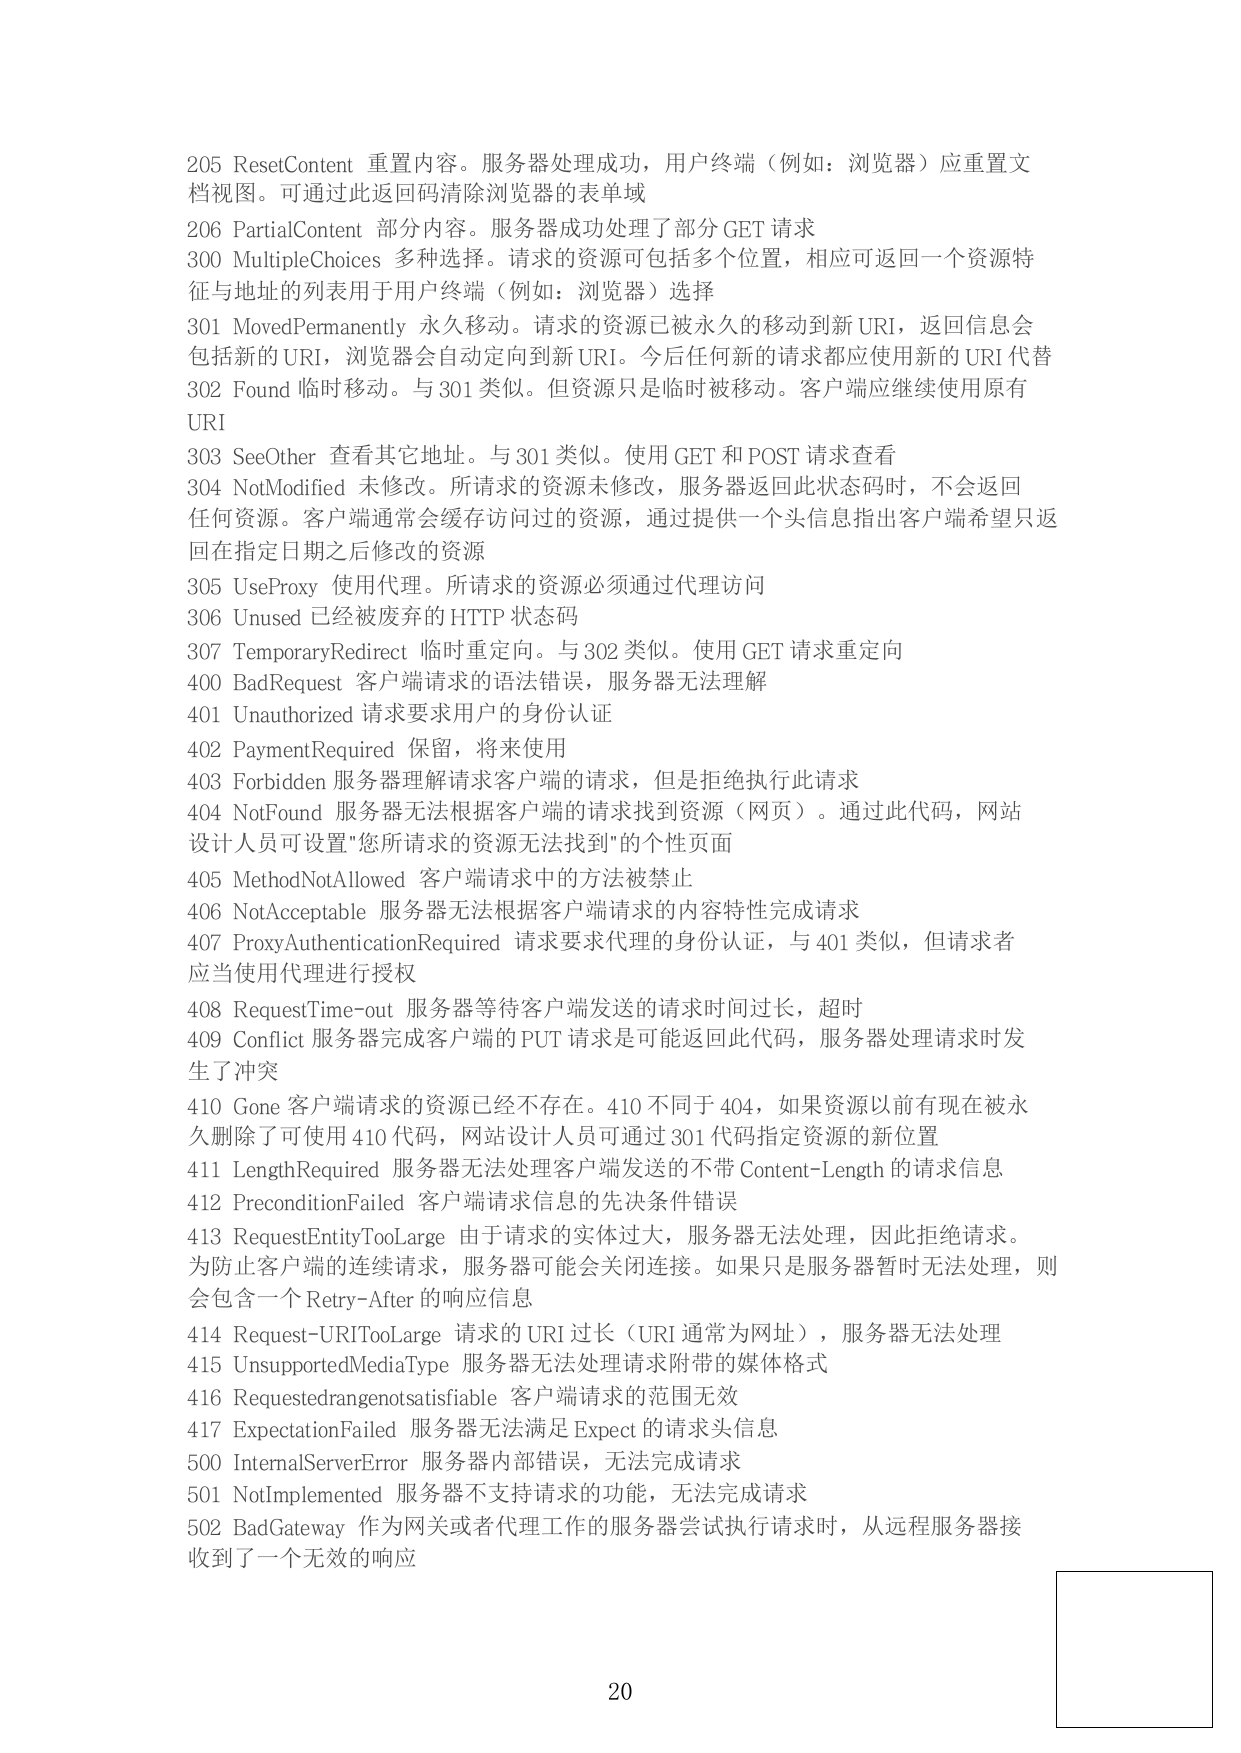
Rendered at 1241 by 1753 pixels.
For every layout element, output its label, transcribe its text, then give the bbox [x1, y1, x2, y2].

list 406 NotAcceptable 服务器无法根据客户端请求的内容特性完成请求 [187, 900, 1179, 923]
list 306 Unused 已经被废弃的HTTP状态码 [187, 598, 884, 631]
list 405 MethodNotAllowed 客户端请求中的方法被禁止 [187, 868, 806, 891]
list 回在指定日期之后修改的资源 [187, 533, 1182, 566]
list 412 PreconditionFailed 客户端请求信息的先决条件错误 [187, 1183, 1183, 1216]
list 303 SeeOther 查看其它地址。与301类似。使用GET和POST请求查看 [187, 445, 1182, 468]
list 410 Gone 客户端请求的资源已经不存在。410不同于404，如果资源以前有现在被永 [187, 1095, 1183, 1118]
list 416 Requestedrangenotsatisfiable 客户端请求的范围无效 [187, 1378, 1178, 1411]
list 417 ExpectationFailed 服务器无法满足Expect的请求头信息 [187, 1411, 1178, 1443]
list 415 UnsupportedMediaType 服务器无法处理请求附带的媒体格式 [187, 1346, 1178, 1378]
list 收到了一个无效的响应 [187, 1541, 1178, 1573]
list 206 PartialContent 部分内容。服务器成功处理了部分GET请求 [187, 218, 1183, 241]
list 407 ProxyAuthenticationRequired 请求要求代理的身份认证，与401类似，但请求者 [187, 923, 1179, 956]
list 征与地址的列表用于用户终端（例如：浏览器）选择 [187, 273, 1183, 306]
list 409 Conflict 服务器完成客户端的PUT请求是可能返回此代码，服务器处理请求时发 [187, 1021, 1183, 1053]
list 300 MultipleChoices 多种选择。请求的资源可包括多个位置，相应可返回一个资源特 [187, 241, 1183, 273]
list 414 Request-URITooLarge 请求的URI过长（URI通常为网址），服务器无法处理 [187, 1323, 1178, 1346]
list 生了冲突 [187, 1053, 1183, 1086]
list 301 MovedPermanently 永久移动。请求的资源已被永久的移动到新URI，返回信息会 [187, 315, 1183, 338]
list 502 BadGateway 作为网关或者代理工作的服务器尝试执行请求时，从远程服务器接 [187, 1508, 1178, 1541]
list 500 InternalServerError 服务器内部错误，无法完成请求 [187, 1443, 1178, 1476]
list 设计人员可设置"您所请求的资源无法找到"的个性页面 [187, 826, 1178, 858]
list 402 PaymentRequired 保留，将来使用 [187, 738, 655, 761]
list 401 Unauthorized 请求要求用户的身份认证 [187, 696, 1047, 728]
list 411 LengthRequired 服务器无法处理客户端发送的不带Content-Length的请求信息 [187, 1151, 1183, 1183]
list 404 NotFound 服务器无法根据客户端的请求找到资源（网页）。通过此代码，网站 [187, 793, 1178, 826]
list 档视图。可通过此返回码清除浏览器的表单域 [187, 176, 1183, 208]
picture [1057, 1572, 1212, 1727]
list 413 RequestEntityTooLarge 由于请求的实体过大，服务器无法处理，因此拒绝请求。 [187, 1225, 1196, 1248]
list 408 RequestTime-out 服务器等待客户端发送的请求时间过长，超时 [187, 998, 1183, 1021]
list 20 [608, 1681, 670, 1706]
list 302 Found 临时移动。与301类似。但资源只是临时被移动。客户端应继续使用原有 [187, 371, 1183, 403]
list 305 UseProxy 使用代理。所请求的资源必须通过代理访问 [187, 575, 884, 598]
list 205 ResetContent 重置内容。服务器处理成功，用户终端（例如：浏览器）应重置文 [187, 153, 1183, 176]
list 304 NotModified 未修改。所请求的资源未修改，服务器返回此状态码时，不会返回 [187, 468, 1182, 501]
list 501 NotImplemented 服务器不支持请求的功能，无法完成请求 [187, 1476, 1178, 1508]
list 包括新的URI，浏览器会自动定向到新URI。今后任何新的请求都应使用新的URI代替 [187, 338, 1183, 371]
list 400 BadRequest 客户端请求的语法错误，服务器无法理解 [187, 663, 1047, 696]
list 久删除了可使用410代码，网站设计人员可通过301代码指定资源的新位置 [187, 1118, 1183, 1151]
list 会包含一个Retry-After的响应信息 [187, 1281, 1196, 1313]
list 307 TemporaryRedirect 临时重定向。与302类似。使用GET请求重定向 [187, 640, 1047, 663]
list 为防止客户端的连续请求，服务器可能会关闭连接。如果只是服务器暂时无法处理，则 [187, 1248, 1196, 1281]
list URI [187, 403, 1183, 436]
list 任何资源。客户端通常会缓存访问过的资源，通过提供一个头信息指出客户端希望只返 [187, 501, 1182, 533]
list 403 Forbidden 服务器理解请求客户端的请求，但是拒绝执行此请求 [187, 770, 1178, 793]
list 应当使用代理进行授权 [187, 956, 1179, 988]
